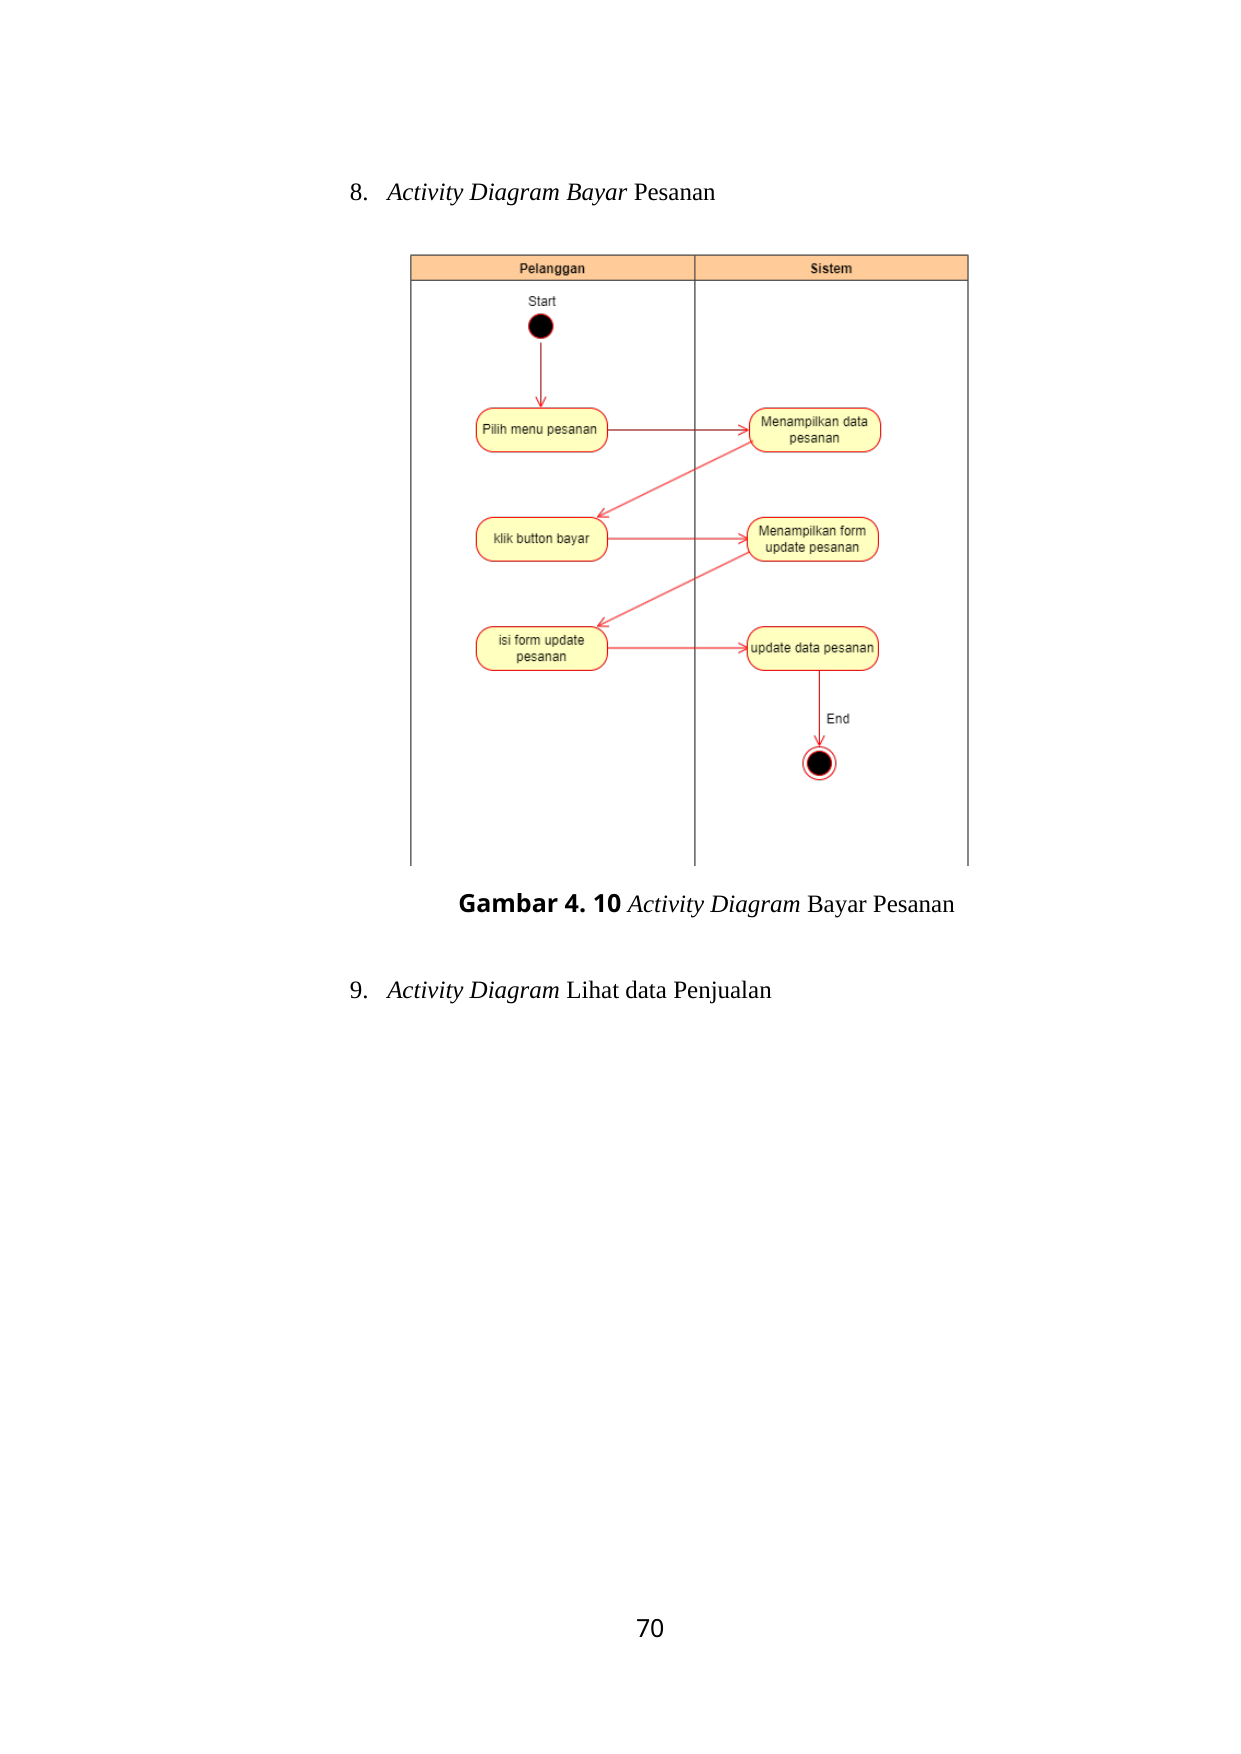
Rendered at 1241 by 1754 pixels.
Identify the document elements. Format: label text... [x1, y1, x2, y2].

text Gambar 4. 10 Activity Diagram Bayar Pesanan [274, 886, 1063, 954]
list Activity Diagram Lihat data Penjualan [349, 975, 1063, 1004]
list Activity Diagram Bayar Pesanan [349, 177, 1063, 206]
picture [387, 251, 975, 866]
